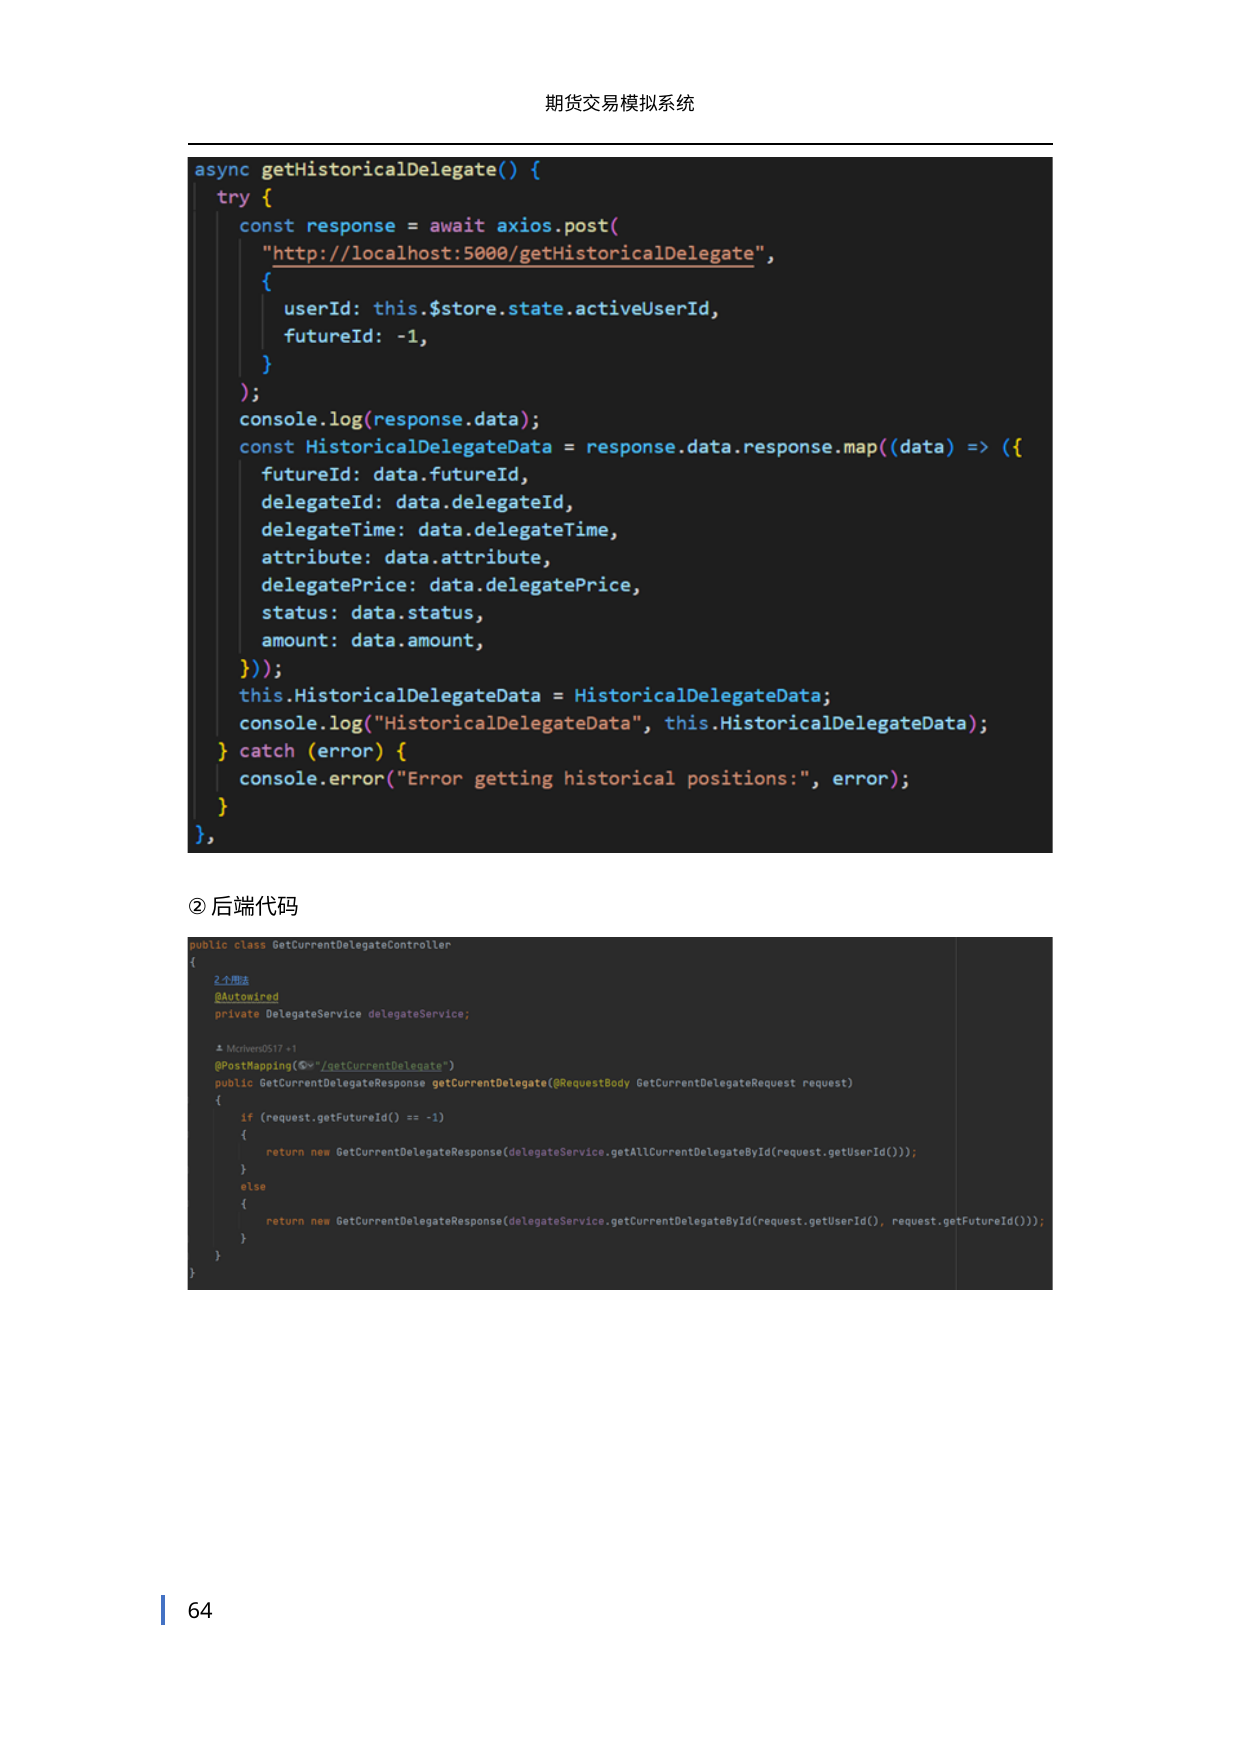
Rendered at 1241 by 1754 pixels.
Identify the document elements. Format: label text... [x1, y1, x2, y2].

picture [187, 937, 1053, 1290]
text ②后端代码 [187, 853, 1053, 921]
picture [187, 157, 1053, 853]
